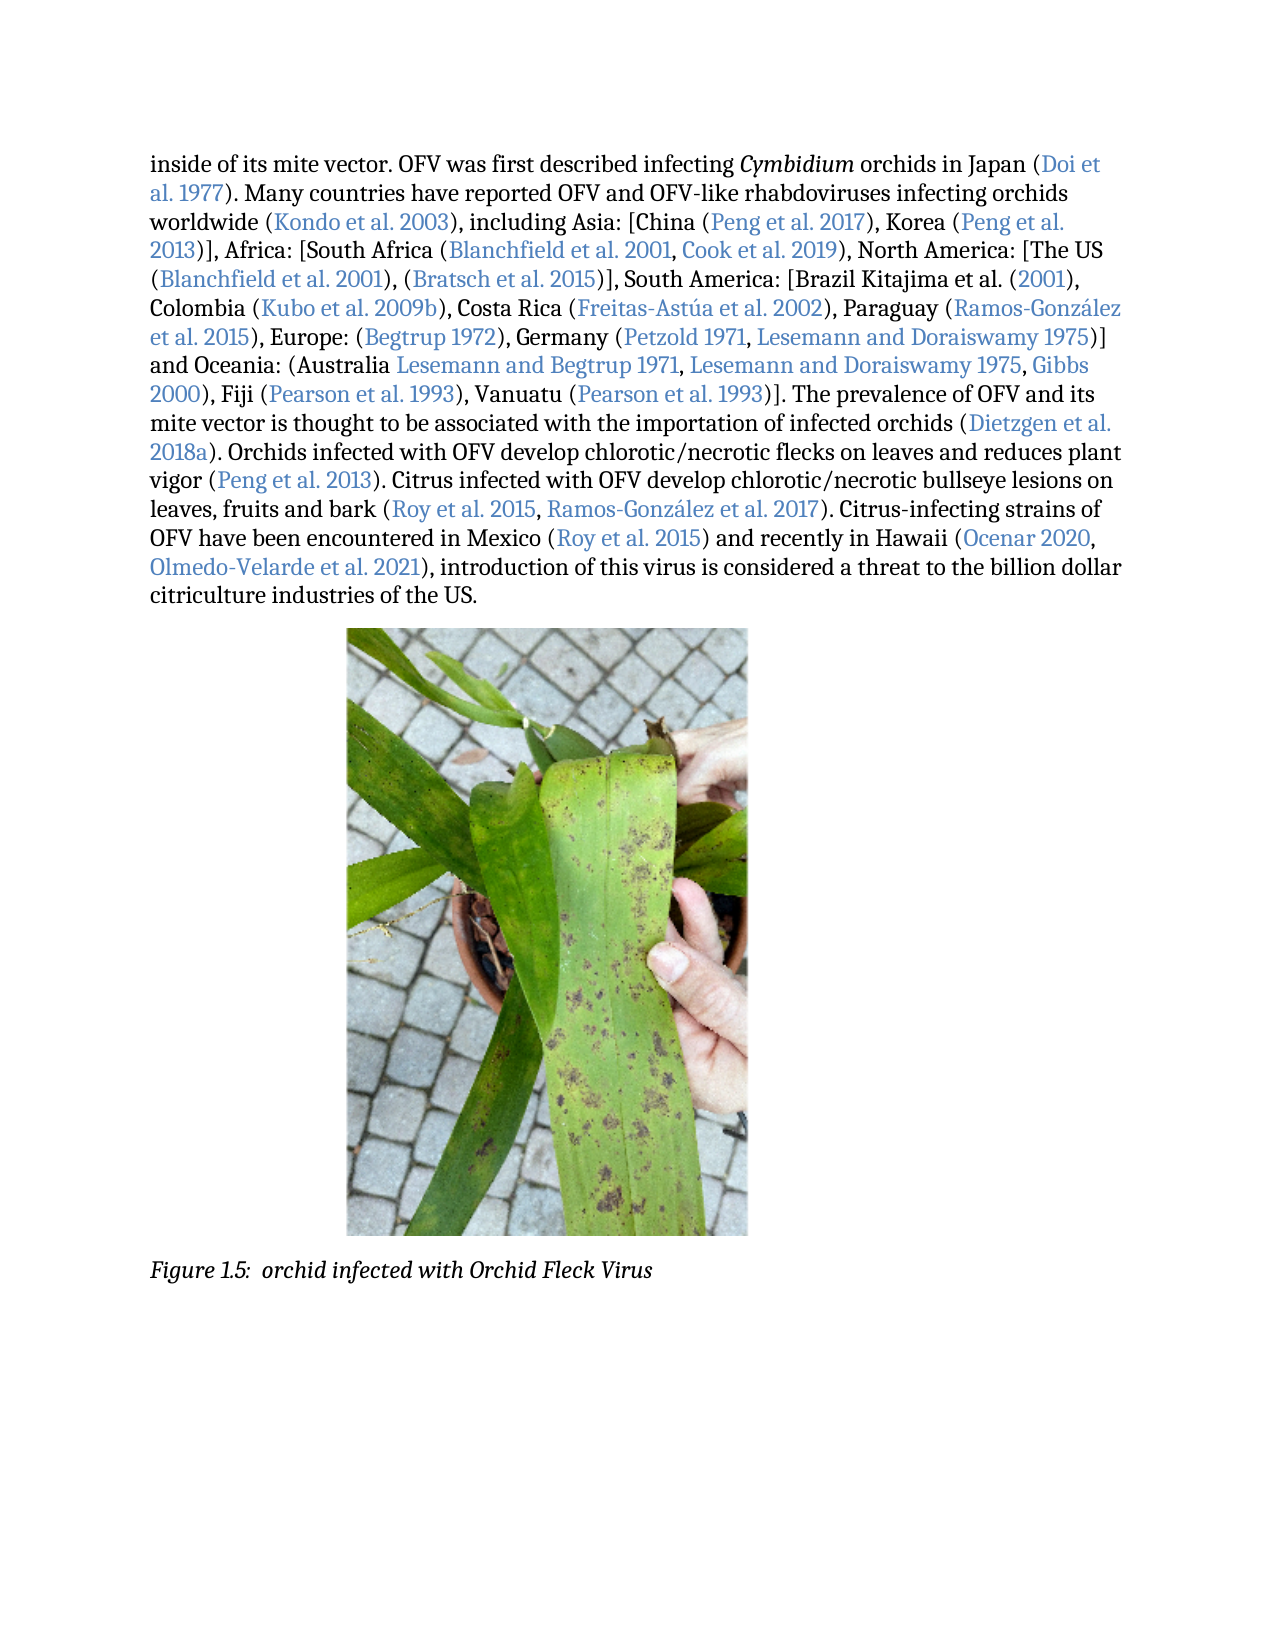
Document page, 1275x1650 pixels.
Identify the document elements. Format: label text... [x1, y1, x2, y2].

text Figure 1.5: orchid infected with Orchid Fleck Virus [150, 1256, 1125, 1285]
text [150, 150, 1125, 610]
picture [168, 628, 927, 1236]
